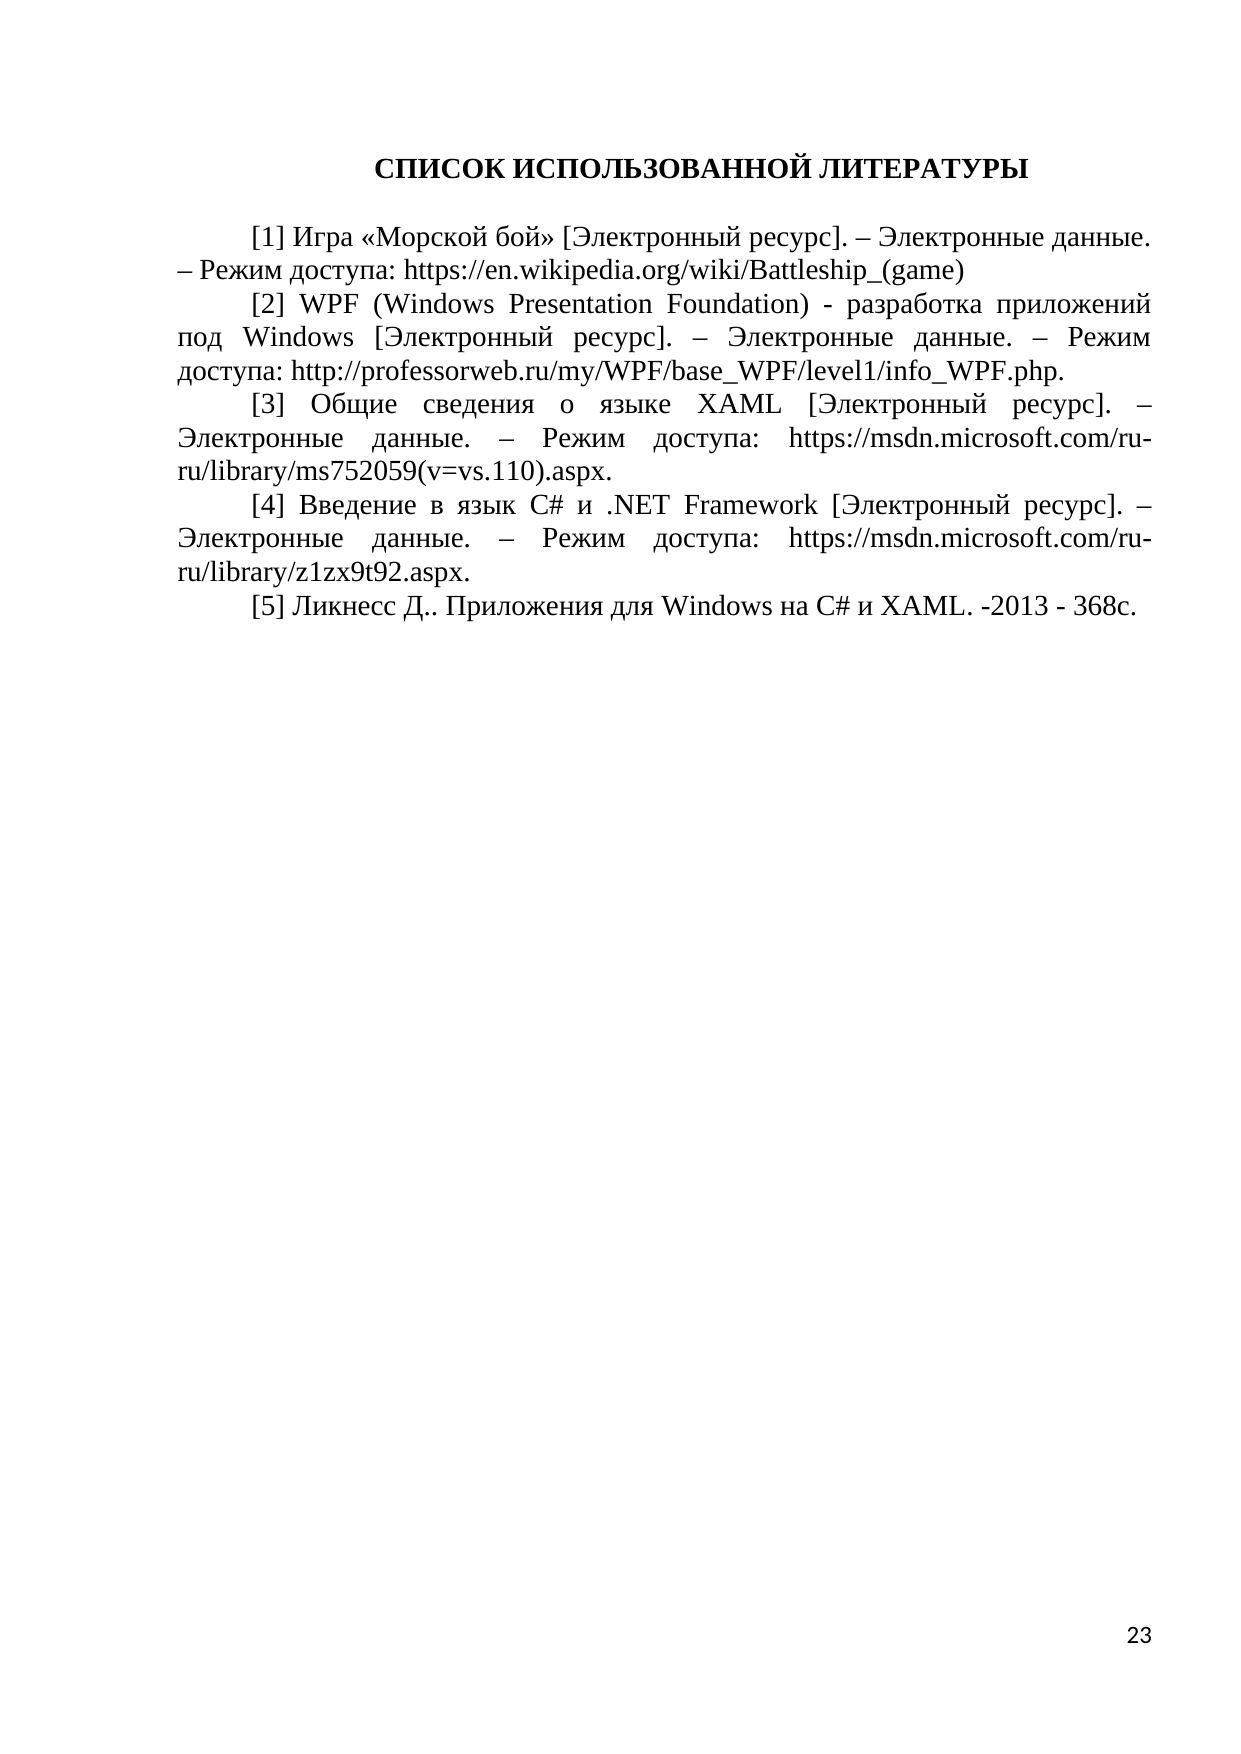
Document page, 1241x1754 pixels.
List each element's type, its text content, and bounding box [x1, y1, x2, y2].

text [4] Введение в язык C# и .NET Framework [Электронный ресурс]. – Электронные данные. – Режим доступа: https://msdn.microsoft.com/ru-ru/library/z1zx9t92.aspx. [177, 487, 1152, 588]
subtitle СПИСОК ИСПОЛЬЗОВАННОЙ ЛИТЕРАТУРЫ [251, 152, 1152, 185]
text [2] WPF (Windows Presentation Foundation) - разработка приложений под Windows [Электронный ресурс]. – Электронные данные. – Режим доступа: http://professorweb.ru/my/WPF/base_WPF/level1/info_WPF.php. [177, 286, 1152, 386]
text [5] Ликнесс Д.. Приложения для Windows на C# и XAML. -2013 - 368с. [177, 588, 1152, 621]
text [3] Общие сведения о языке XAML [Электронный ресурс]. – Электронные данные. – Режим доступа: https://msdn.microsoft.com/ru-ru/library/ms752059(v=vs.110).aspx. [177, 386, 1152, 487]
text [1] Игра «Морской бой» [Электронный ресурс]. – Электронные данные. – Режим доступа: https://en.wikipedia.org/wiki/Battleship_(game) [177, 219, 1152, 286]
